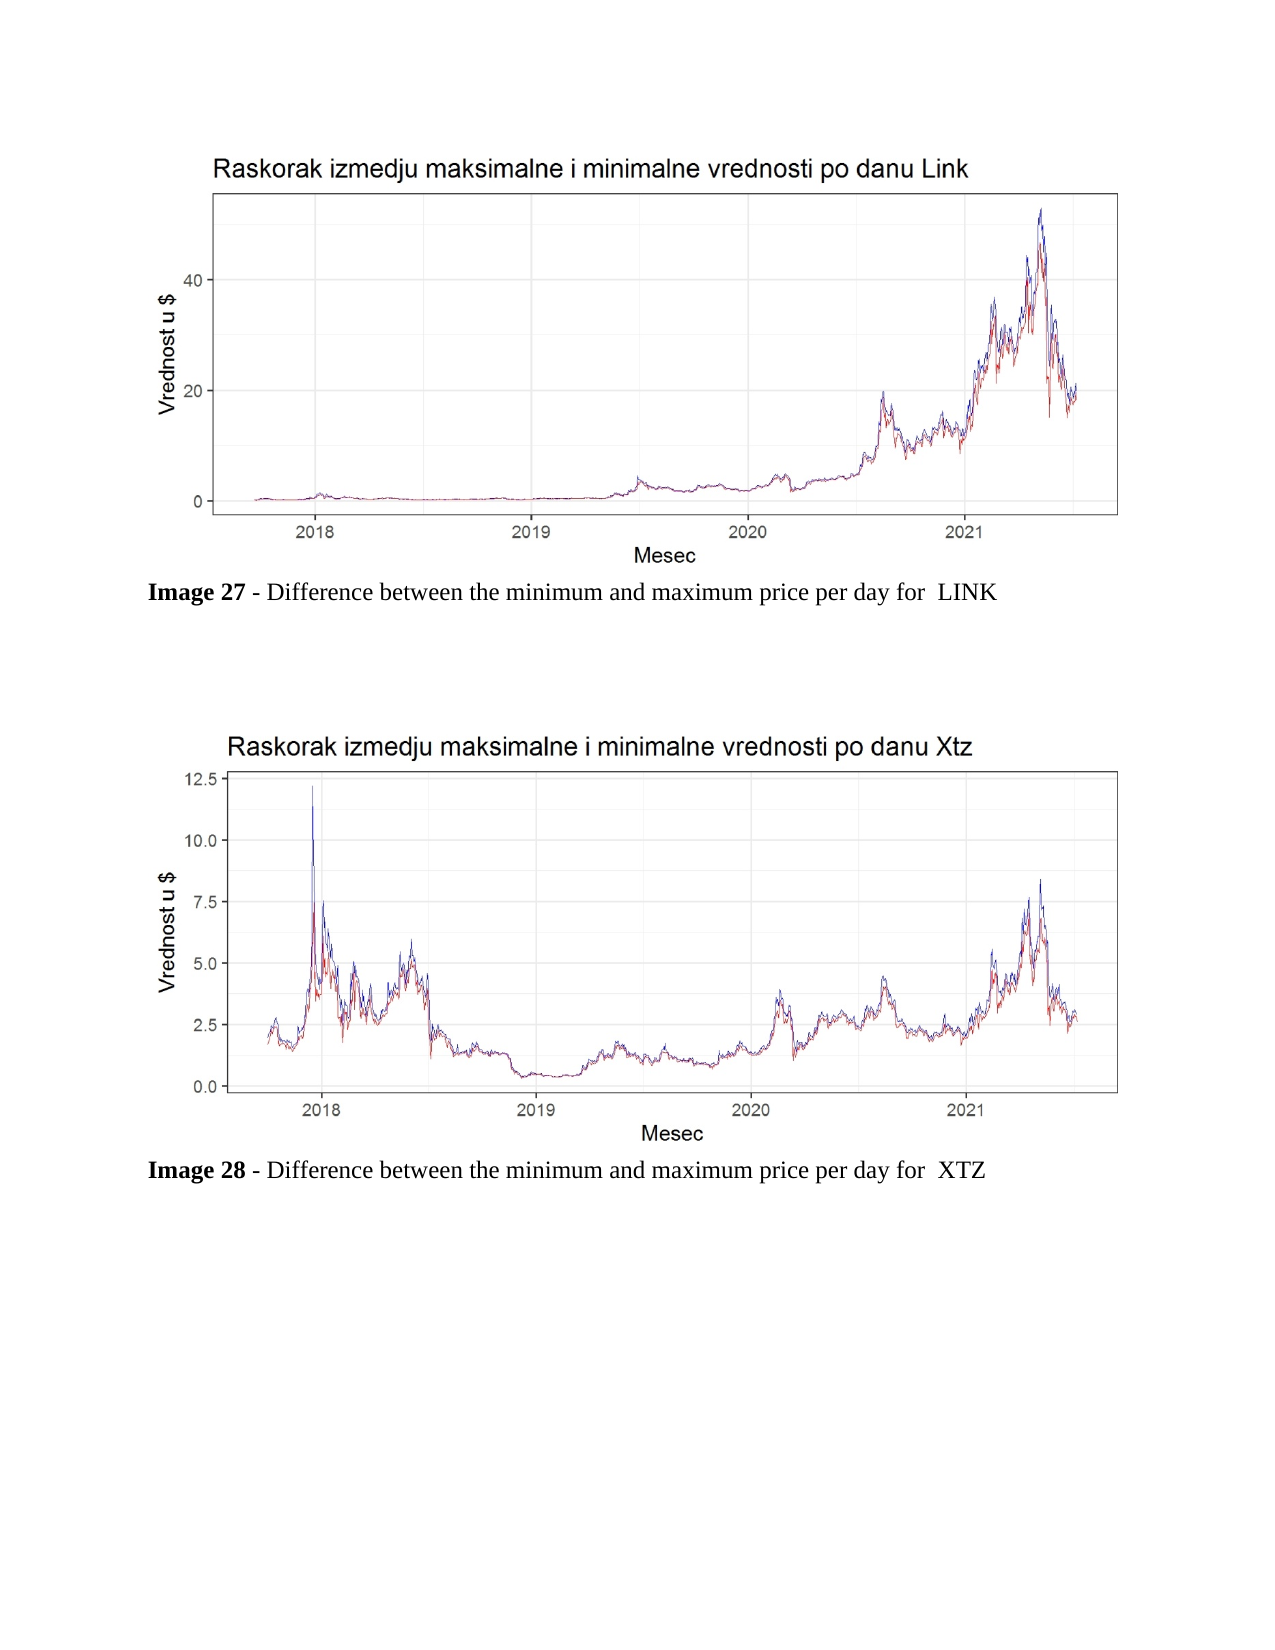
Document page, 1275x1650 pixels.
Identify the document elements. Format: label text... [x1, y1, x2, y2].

picture [147, 725, 1128, 1155]
text Image 28 - Difference between the minimum and maximum price per day for XTZ [148, 1155, 1127, 1183]
text Image 27 - Difference between the minimum and maximum price per day for LINK [148, 577, 1127, 606]
picture [147, 147, 1128, 577]
